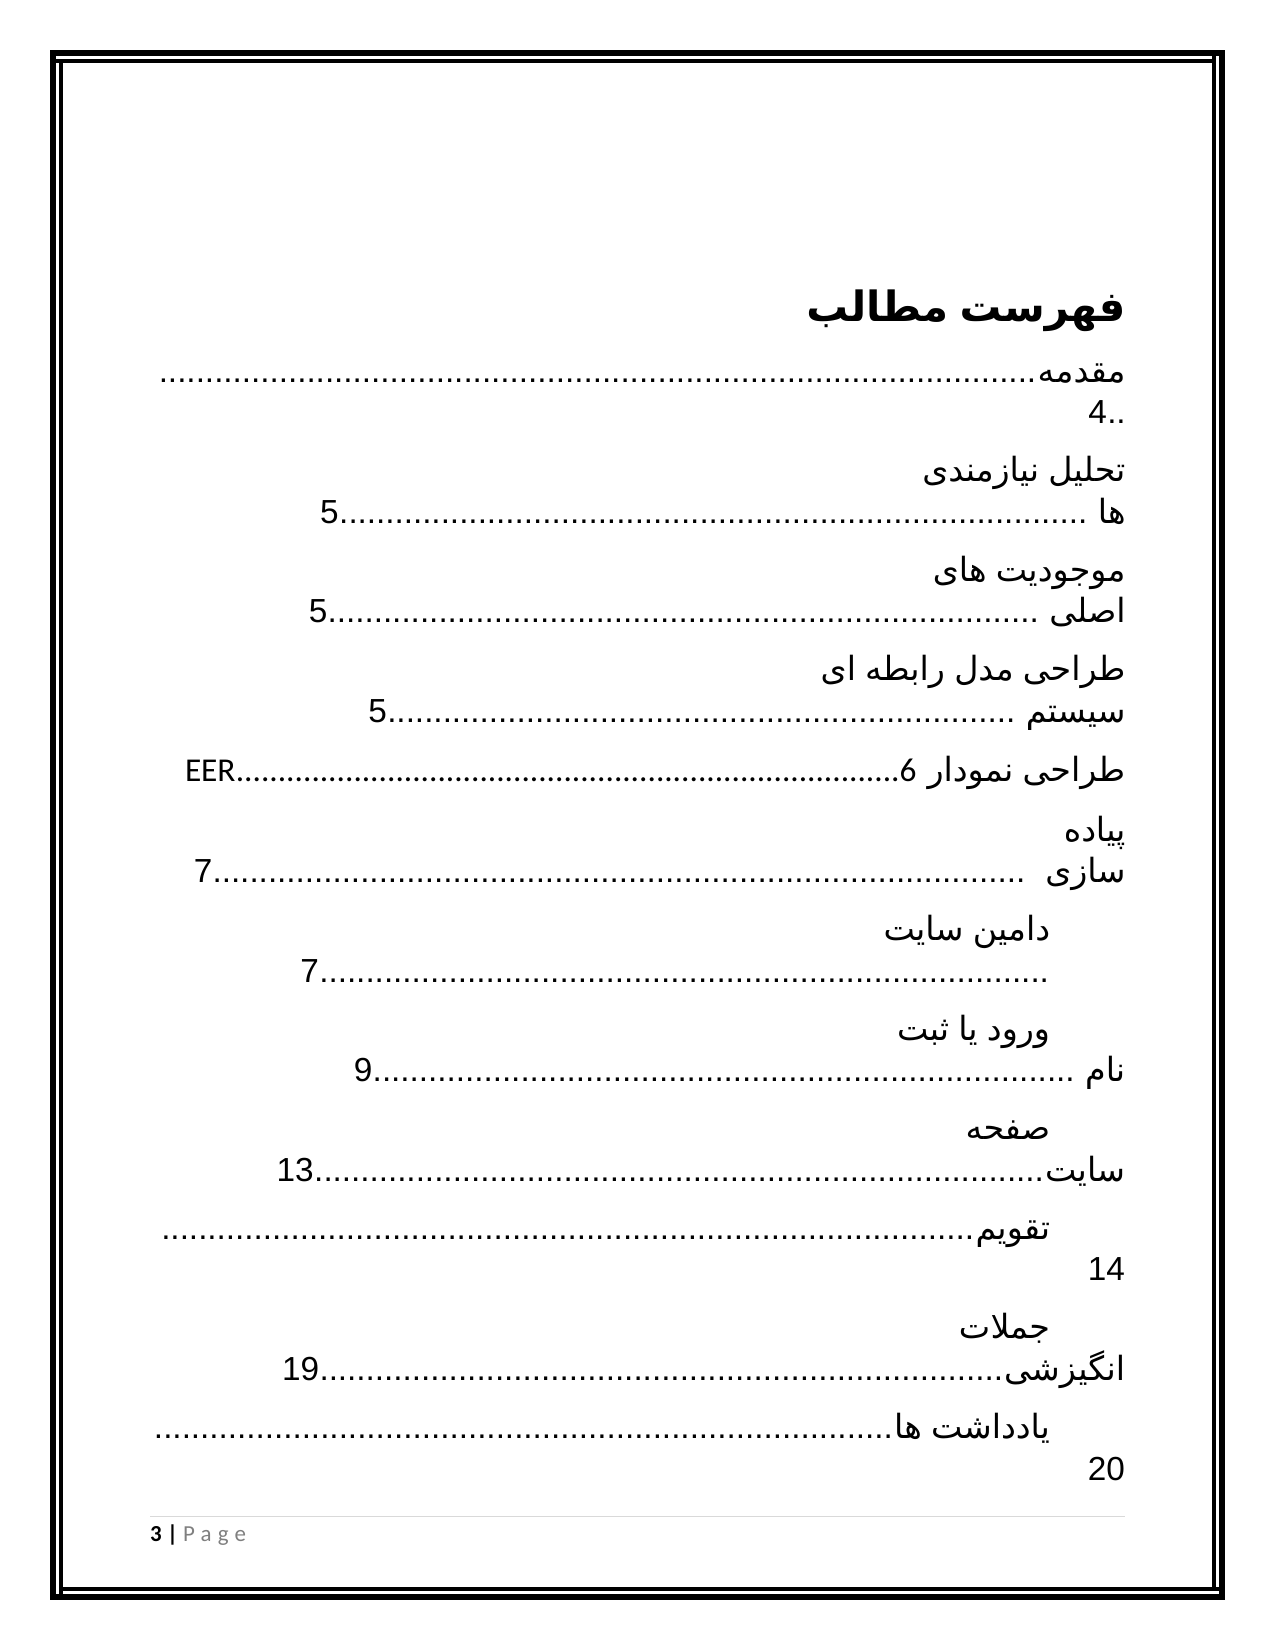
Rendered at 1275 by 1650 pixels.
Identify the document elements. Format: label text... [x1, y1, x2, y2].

text جملات انگیزشی..........................................................................19 [150, 1307, 1125, 1387]
text پیاده سازی ........................................................................................7 [150, 809, 1125, 889]
text فهرست مطالب [150, 282, 1125, 330]
text تقویم........................................................................................14 [150, 1208, 1125, 1288]
text صفحه سایت...............................................................................13 [150, 1108, 1125, 1188]
text ورود یا ثبت نام ............................................................................9 [150, 1009, 1125, 1089]
text موجودیت های اصلی .............................................................................5 [150, 550, 1125, 630]
text تحلیل نیازمندی ها .................................................................................5 [150, 450, 1125, 530]
text دامین سایت ...............................................................................7 [150, 909, 1125, 989]
text یادداشت ها................................................................................20 [150, 1407, 1125, 1487]
text طراحی نمودار EER...............................................................................6 [150, 749, 1125, 790]
text طراحی مدل رابطه ای سیستم ....................................................................5 [150, 649, 1125, 729]
text مقدمه.................................................................................................4 [150, 351, 1125, 431]
